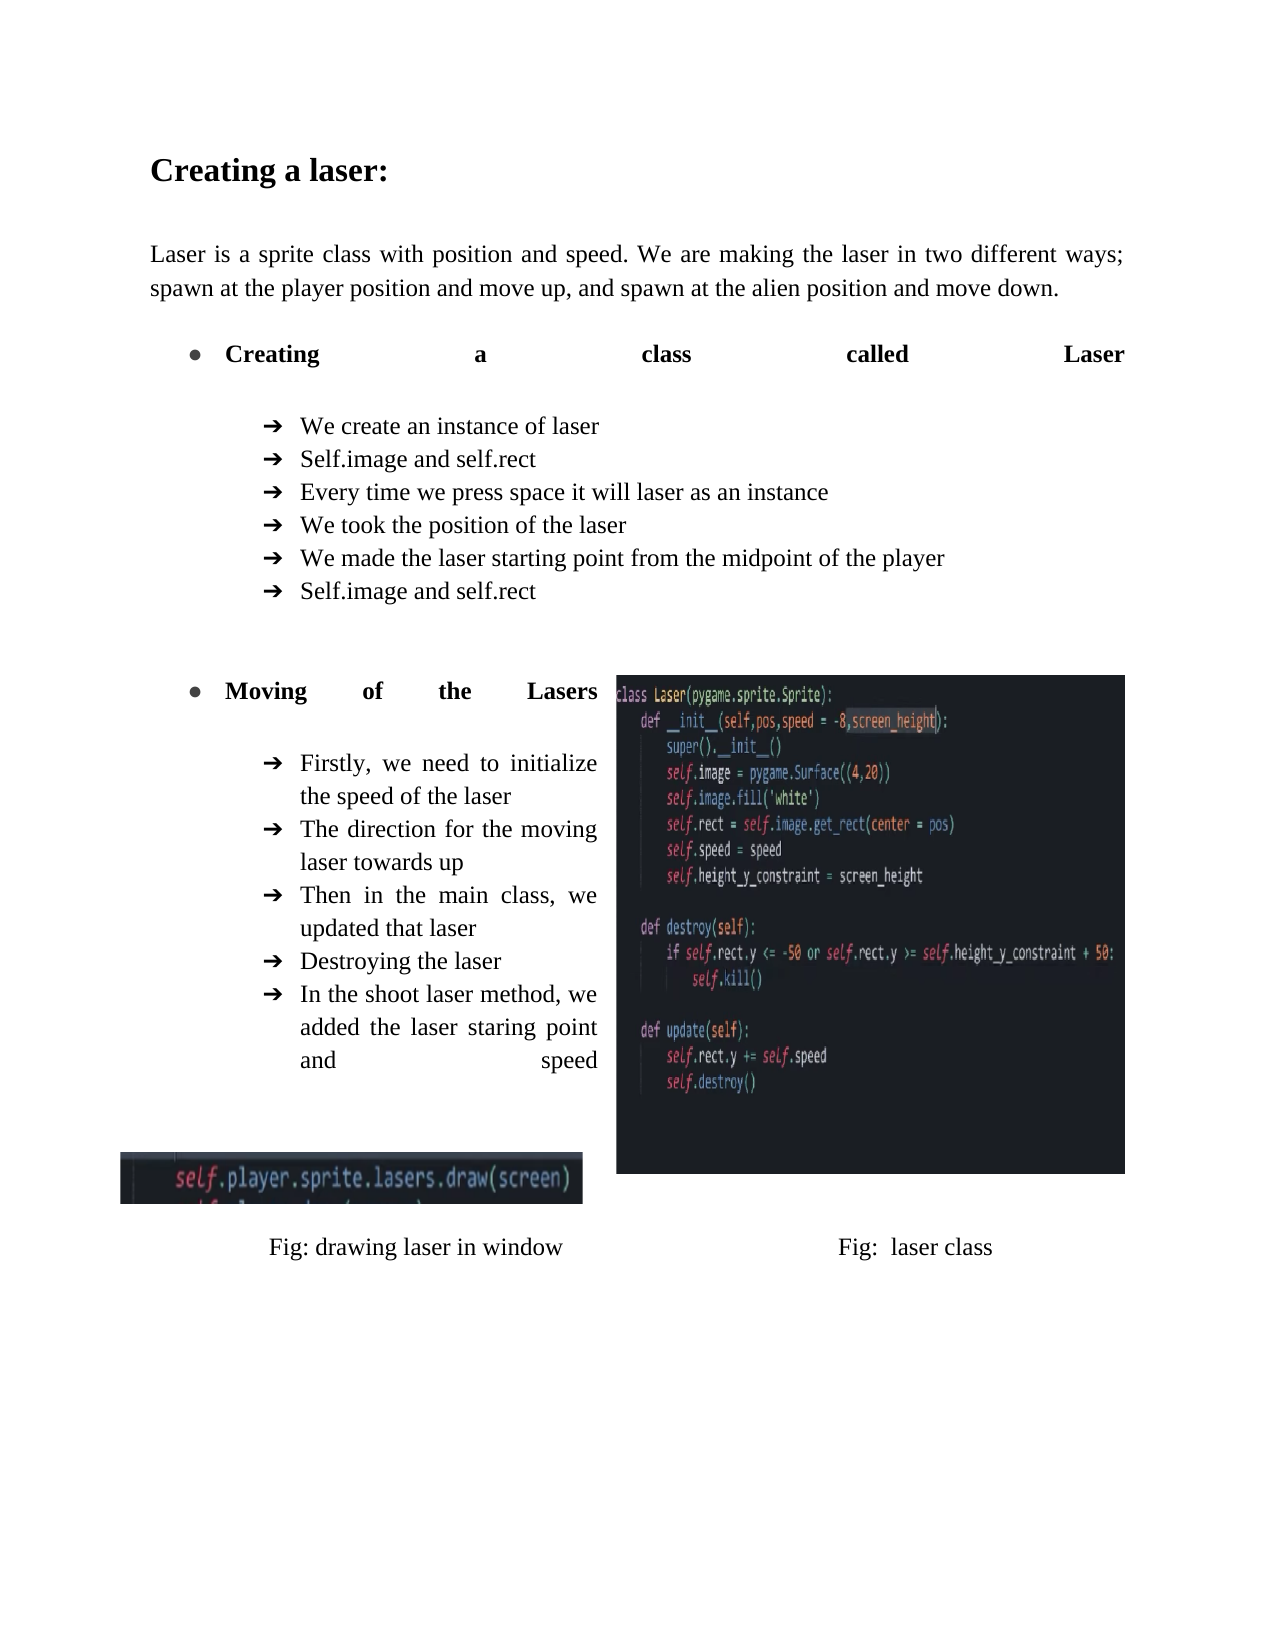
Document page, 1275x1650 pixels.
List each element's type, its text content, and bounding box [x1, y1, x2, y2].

list The direction for the moving laser towards up [262, 814, 616, 876]
subtitle Creating a class called Laser [187, 339, 1125, 406]
list In the shoot laser method, we added the laser staring point and speed [262, 979, 616, 1104]
picture [120, 1152, 583, 1204]
list Self.image and self.rect [262, 576, 1125, 605]
text Laser is a sprite class with position and speed. We are making the laser in two different ways; spawn at the player position and move up, and spawn at the alien position and move down. [150, 239, 1125, 301]
list Every time we press space it will laser as an instance [262, 477, 1125, 506]
list We create an instance of laser [262, 411, 1125, 440]
subtitle Creating a laser: [150, 150, 1125, 188]
list Self.image and self.rect [262, 444, 1125, 473]
text Fig: drawing laser in window Fig: laser class [150, 1232, 1125, 1260]
picture [616, 675, 1125, 1174]
list We made the laser starting point from the midpoint of the player [262, 543, 1125, 572]
list Destroying the laser [262, 946, 616, 975]
list Firstly, we need to initialize the speed of the laser [262, 748, 616, 810]
subtitle Moving of the Lasers [187, 676, 616, 743]
list We took the position of the laser [262, 510, 1125, 539]
list Then in the main class, we updated that laser [262, 880, 616, 942]
